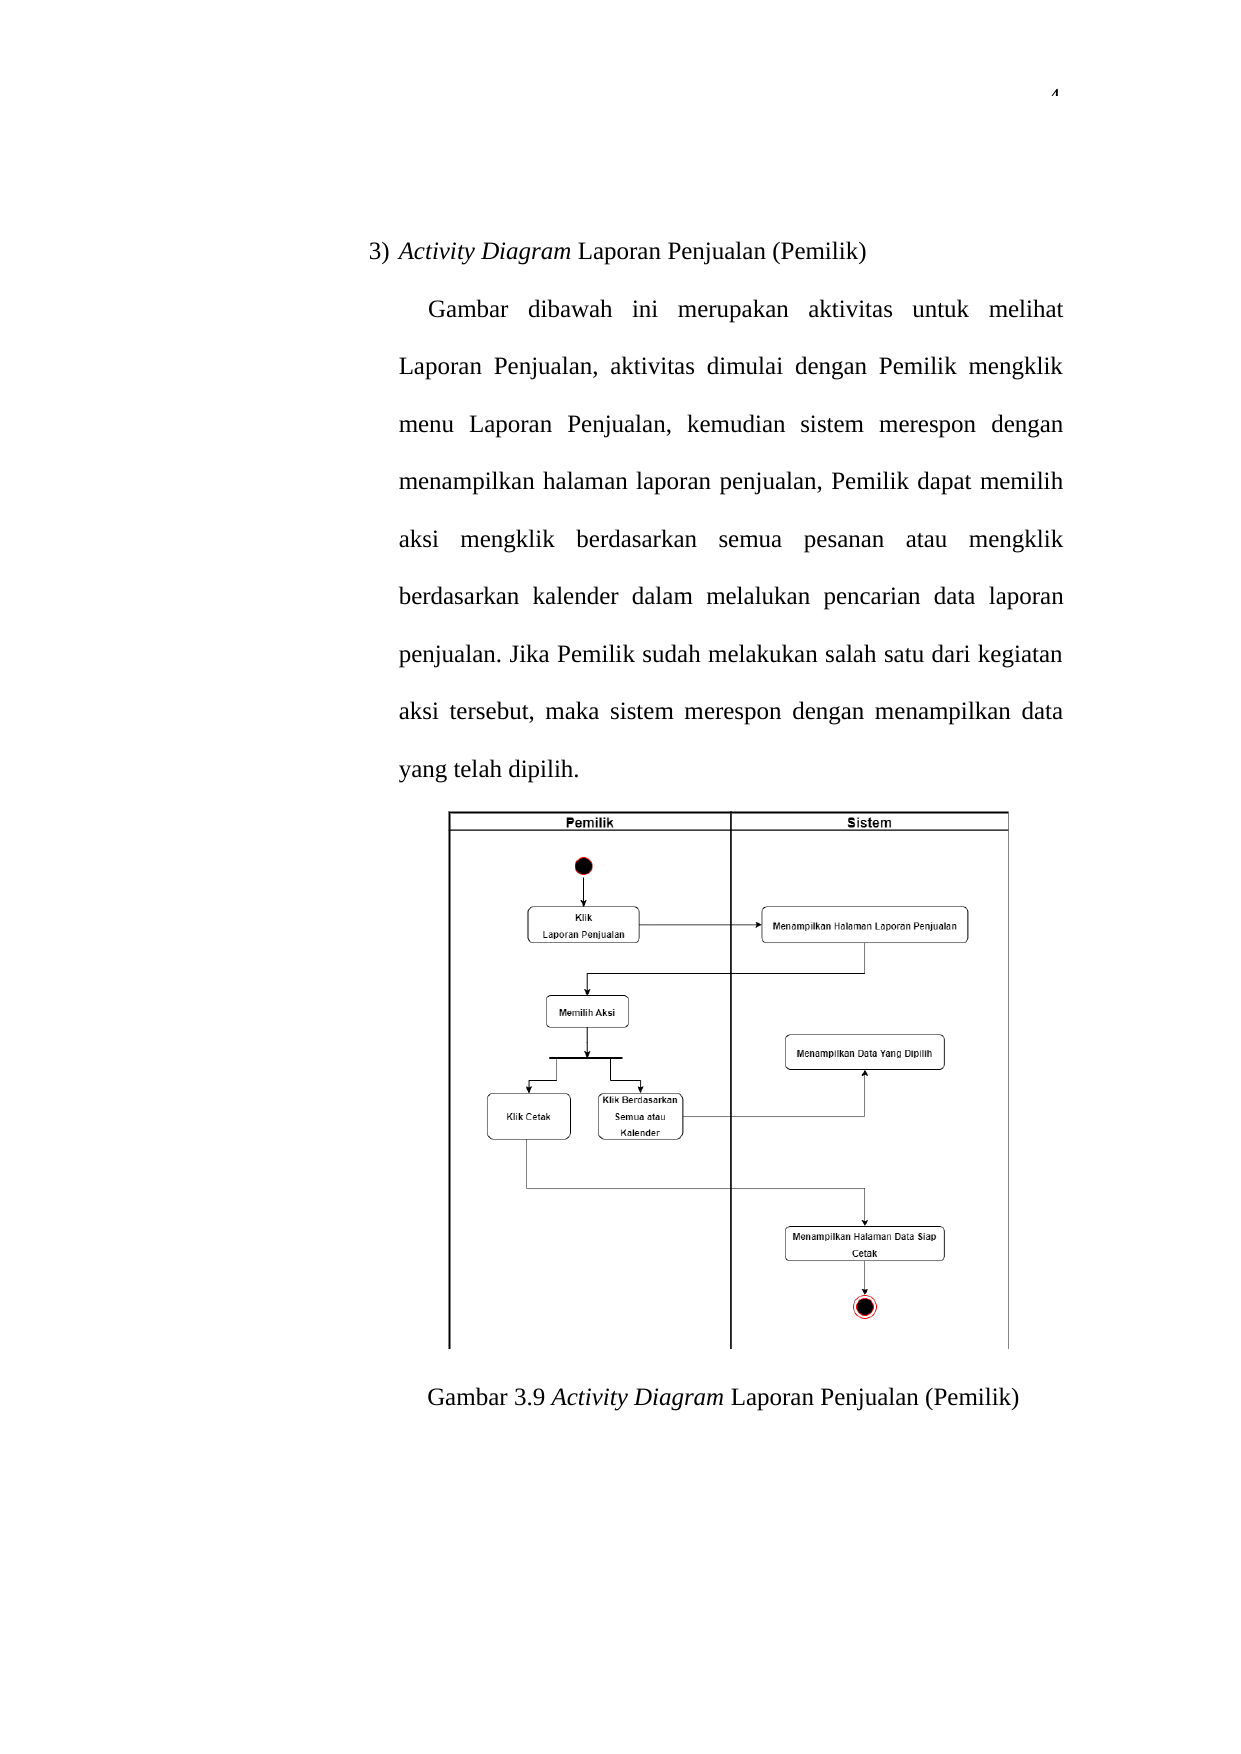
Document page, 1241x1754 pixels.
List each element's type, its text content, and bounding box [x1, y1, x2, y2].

picture [448, 811, 1009, 1349]
list Activity Diagram Laporan Penjualan (Pemilik) [369, 236, 1176, 265]
text Gambar dibawah ini merupakan aktivitas untuk melihat Laporan Penjualan, aktivitas dimulai dengan Pemilik mengklik menu Laporan Penjualan, kemudian sistem merespon dengan menampilkan halaman laporan penjualan, Pemilik dapat memilih aksi mengklik berdasarkan semua pesanan atau mengklik berdasarkan kalender dalam melalukan pencarian data laporan penjualan. Jika Pemilik sudah melakukan salah satu dari kegiatan aksi tersebut, maka sistem merespon dengan menampilkan data yang telah dipilih. [398, 294, 1064, 783]
text Gambar 3.9 Activity Diagram Laporan Penjualan (Pemilik) [427, 1382, 1176, 1411]
